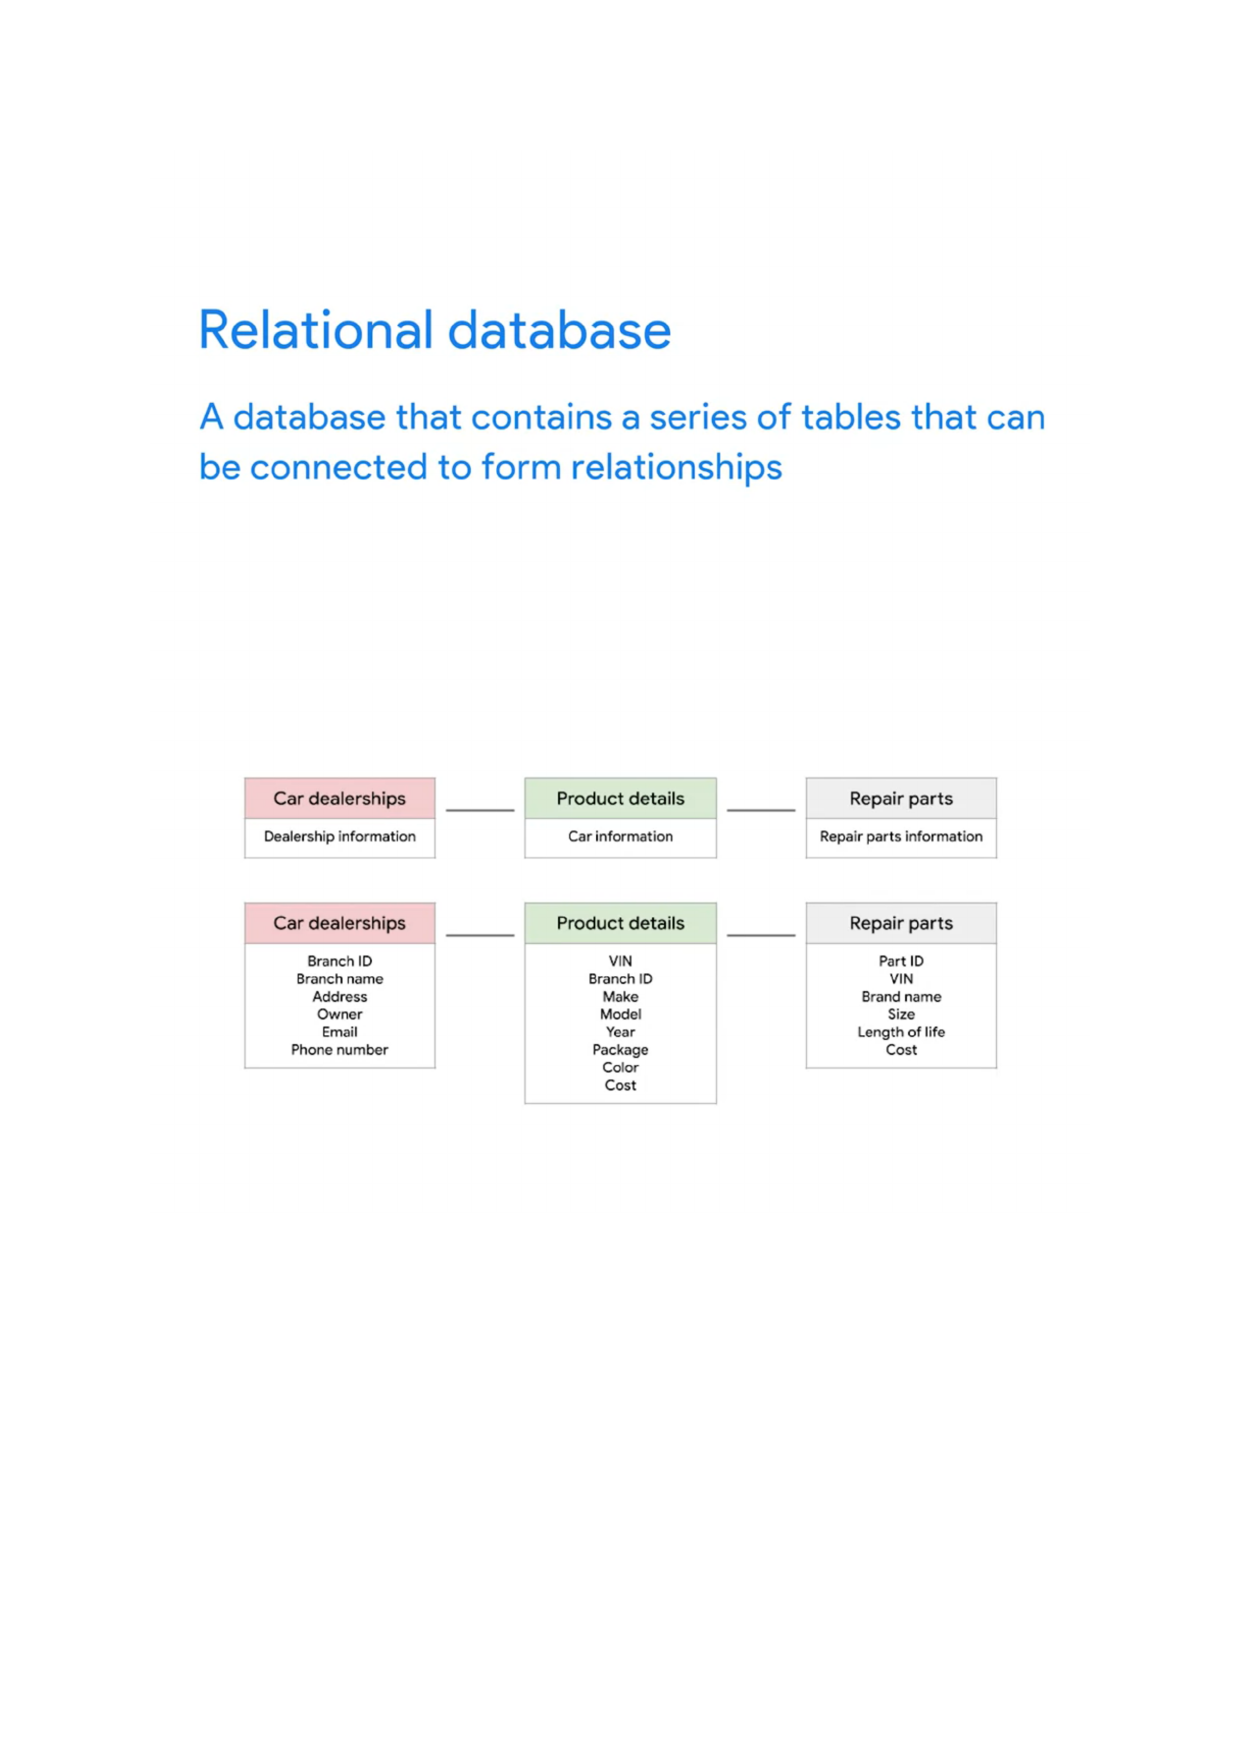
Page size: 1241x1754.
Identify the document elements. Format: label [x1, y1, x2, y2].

picture [150, 150, 1091, 680]
picture [150, 683, 1091, 1213]
